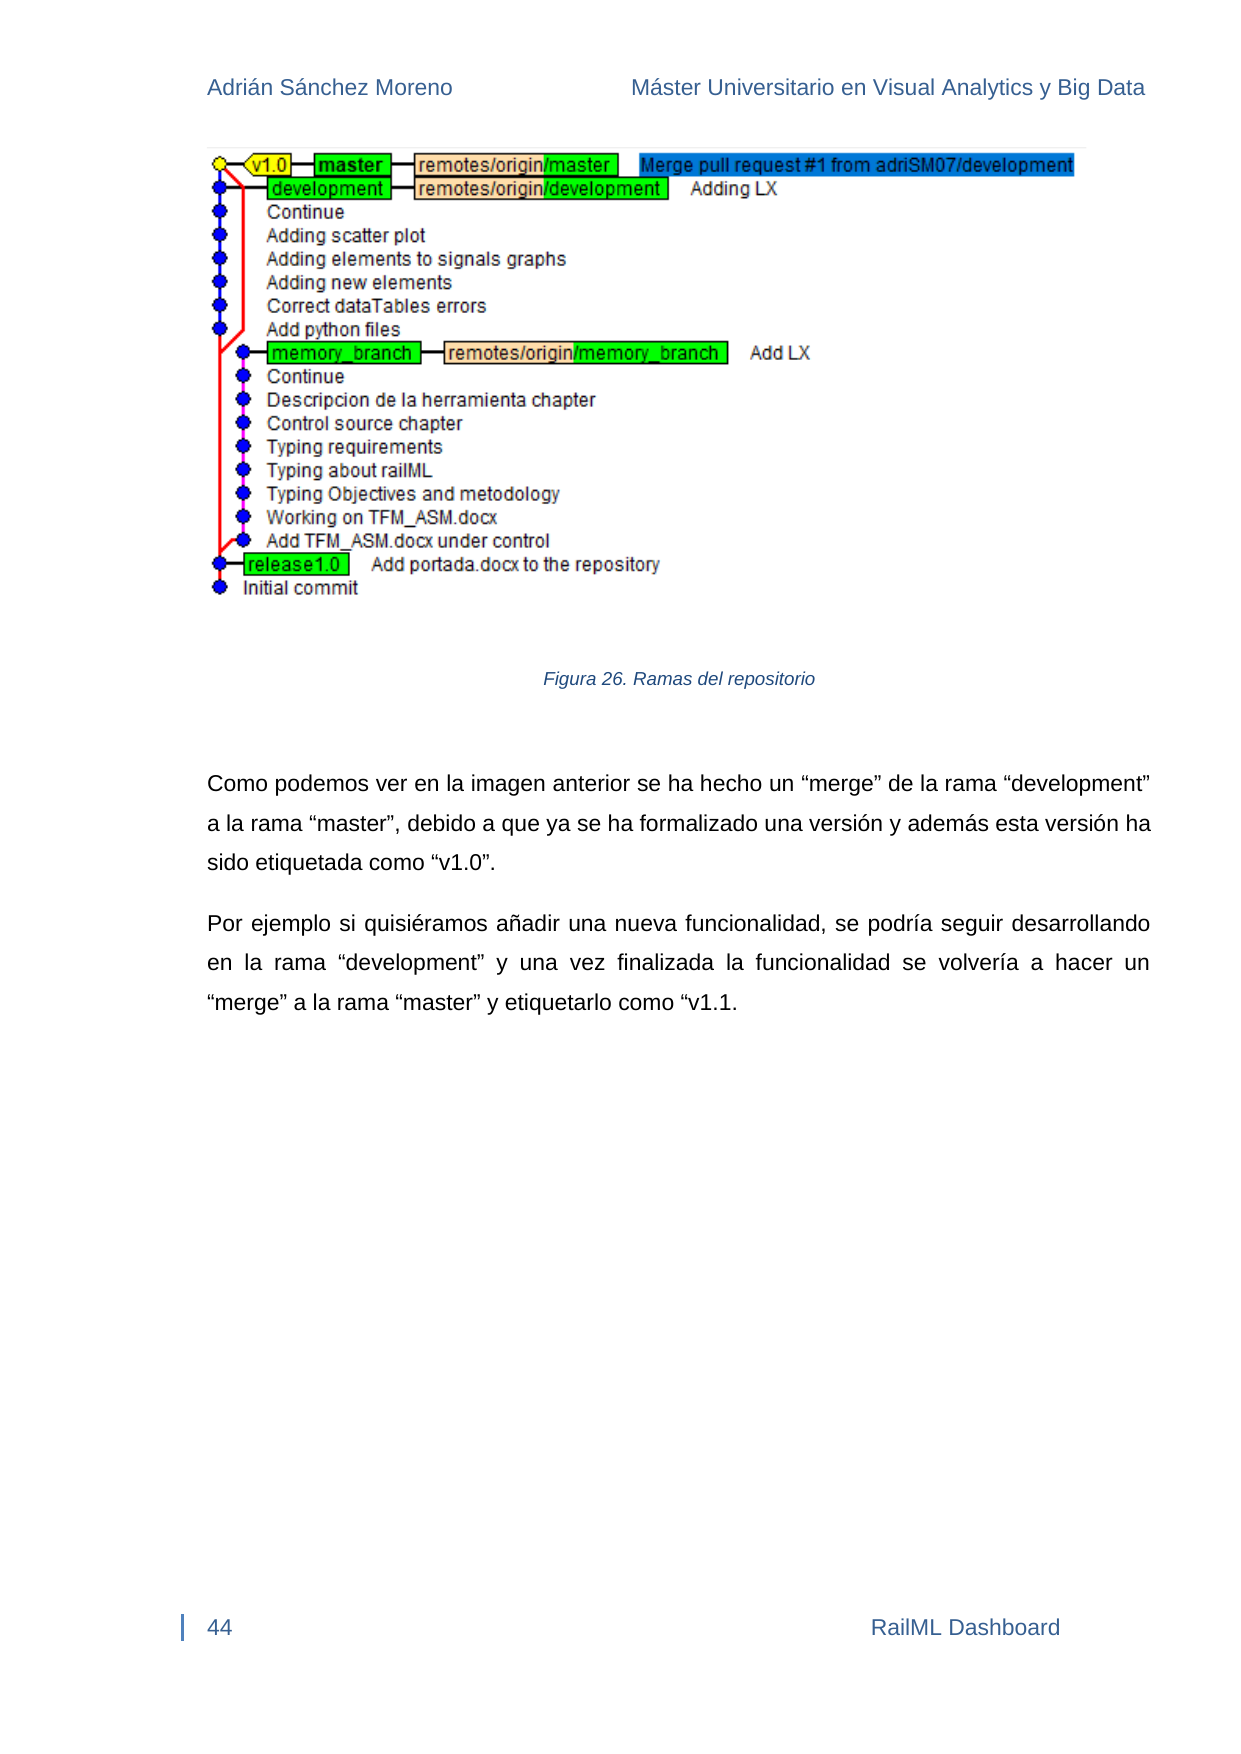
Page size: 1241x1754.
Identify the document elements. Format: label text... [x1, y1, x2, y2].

text Por ejemplo si quisiéramos añadir una nueva funcionalidad, se podría seguir desarrollando en la rama “development” y una vez finalizada la funcionalidad se volvería a hacer un “merge” a la rama “master” y etiquetarlo como “v1.1. [207, 909, 1152, 1015]
text Como podemos ver en la imagen anterior se ha hecho un “merge” de la rama “development” a la rama “master”, debido a que ya se ha formalizado una versión y además esta versión ha sido etiquetada como “v1.0”. [207, 770, 1152, 876]
picture [206, 147, 1087, 634]
text Figura 26. Ramas del repositorio [207, 668, 1152, 689]
